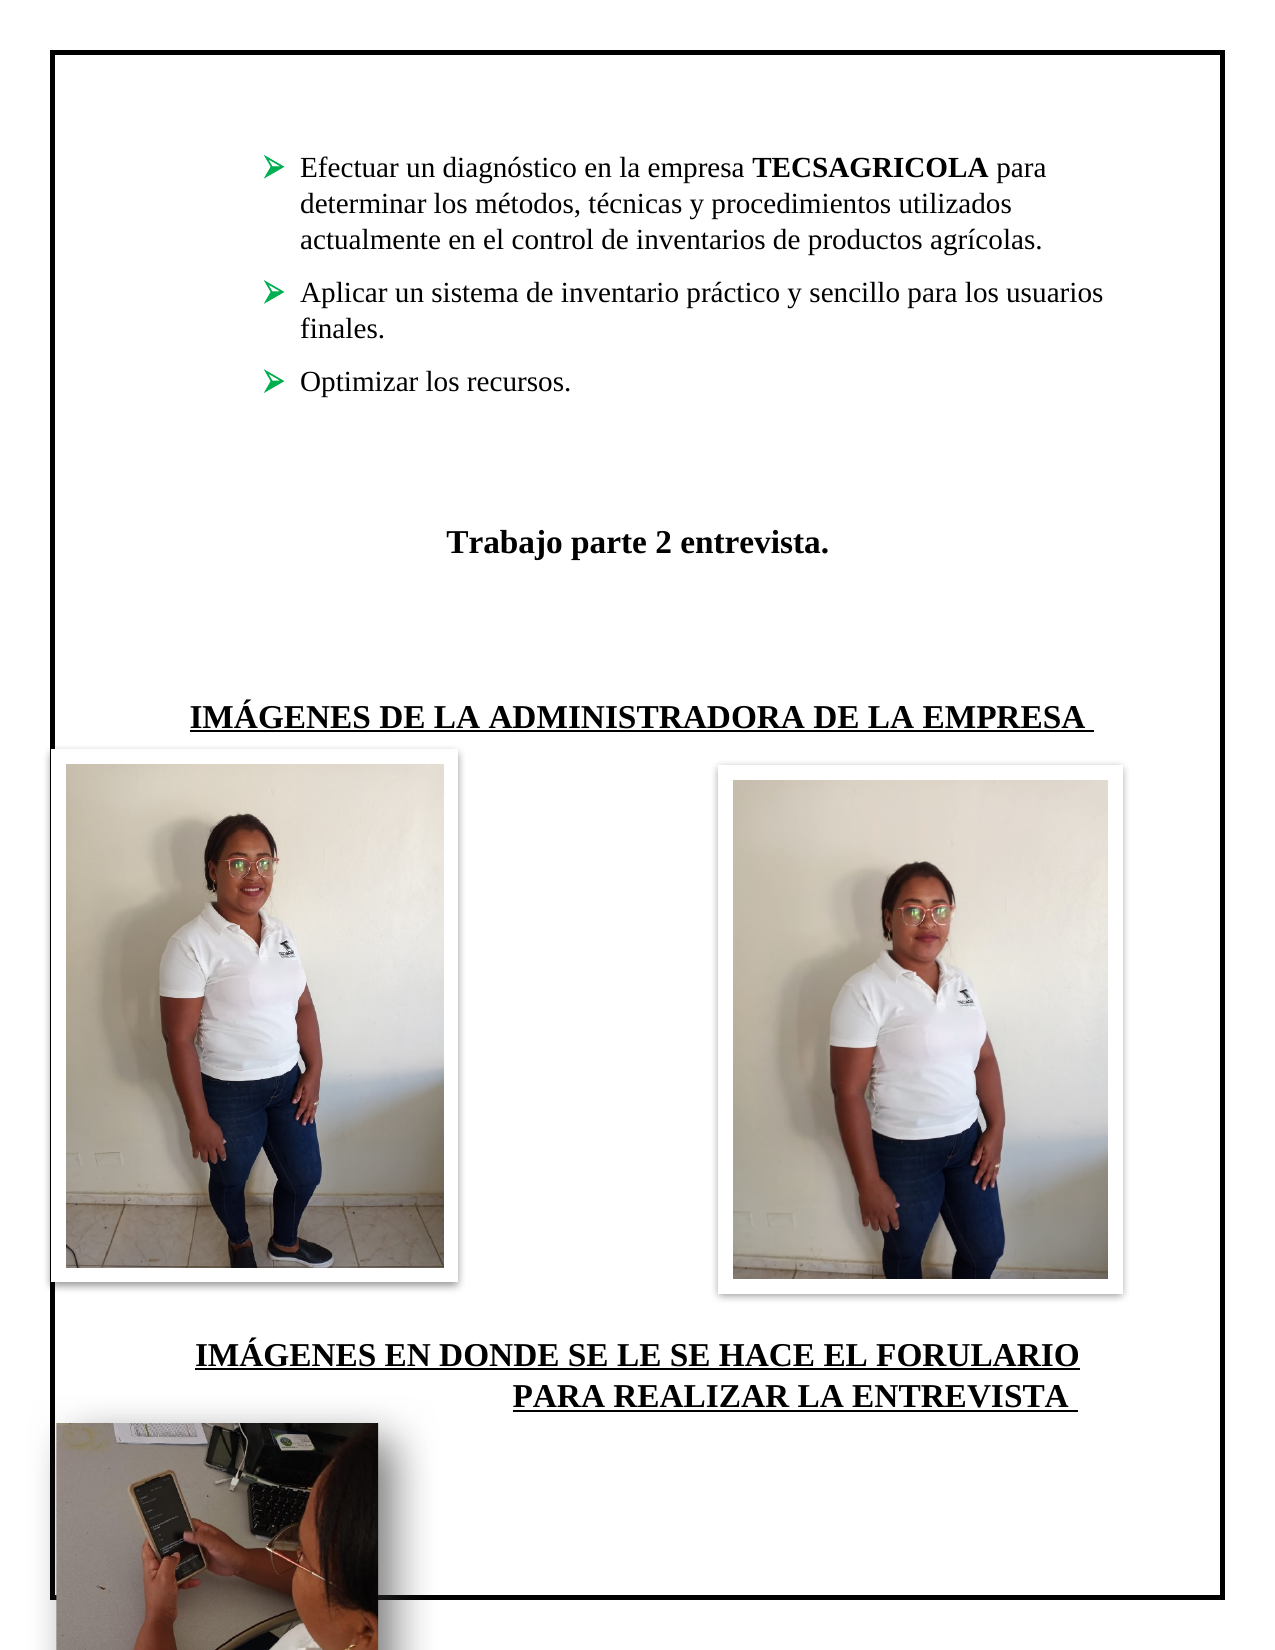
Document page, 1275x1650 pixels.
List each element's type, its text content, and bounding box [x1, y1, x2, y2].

text IMÁGENES EN DONDE SE LE SE HACE EL FORULARIO PARA REALIZAR LA ENTREVISTA [150, 1335, 1125, 1415]
picture [56, 1423, 379, 1650]
list Optimizar los recursos. [262, 364, 1125, 398]
picture [66, 764, 444, 1268]
text Trabajo parte 2 entrevista. [150, 523, 1125, 561]
picture [733, 780, 1108, 1279]
list Efectuar un diagnóstico en la empresa TECSAGRICOLA para determinar los métodos, técnicas y procedimientos utilizados actualmente en el control de inventarios de productos agrícolas. [262, 150, 1125, 256]
text IMÁGENES DE LA ADMINISTRADORA DE LA EMPRESA [150, 697, 1125, 735]
list Aplicar un sistema de inventario práctico y sencillo para los usuarios finales. [262, 275, 1125, 345]
